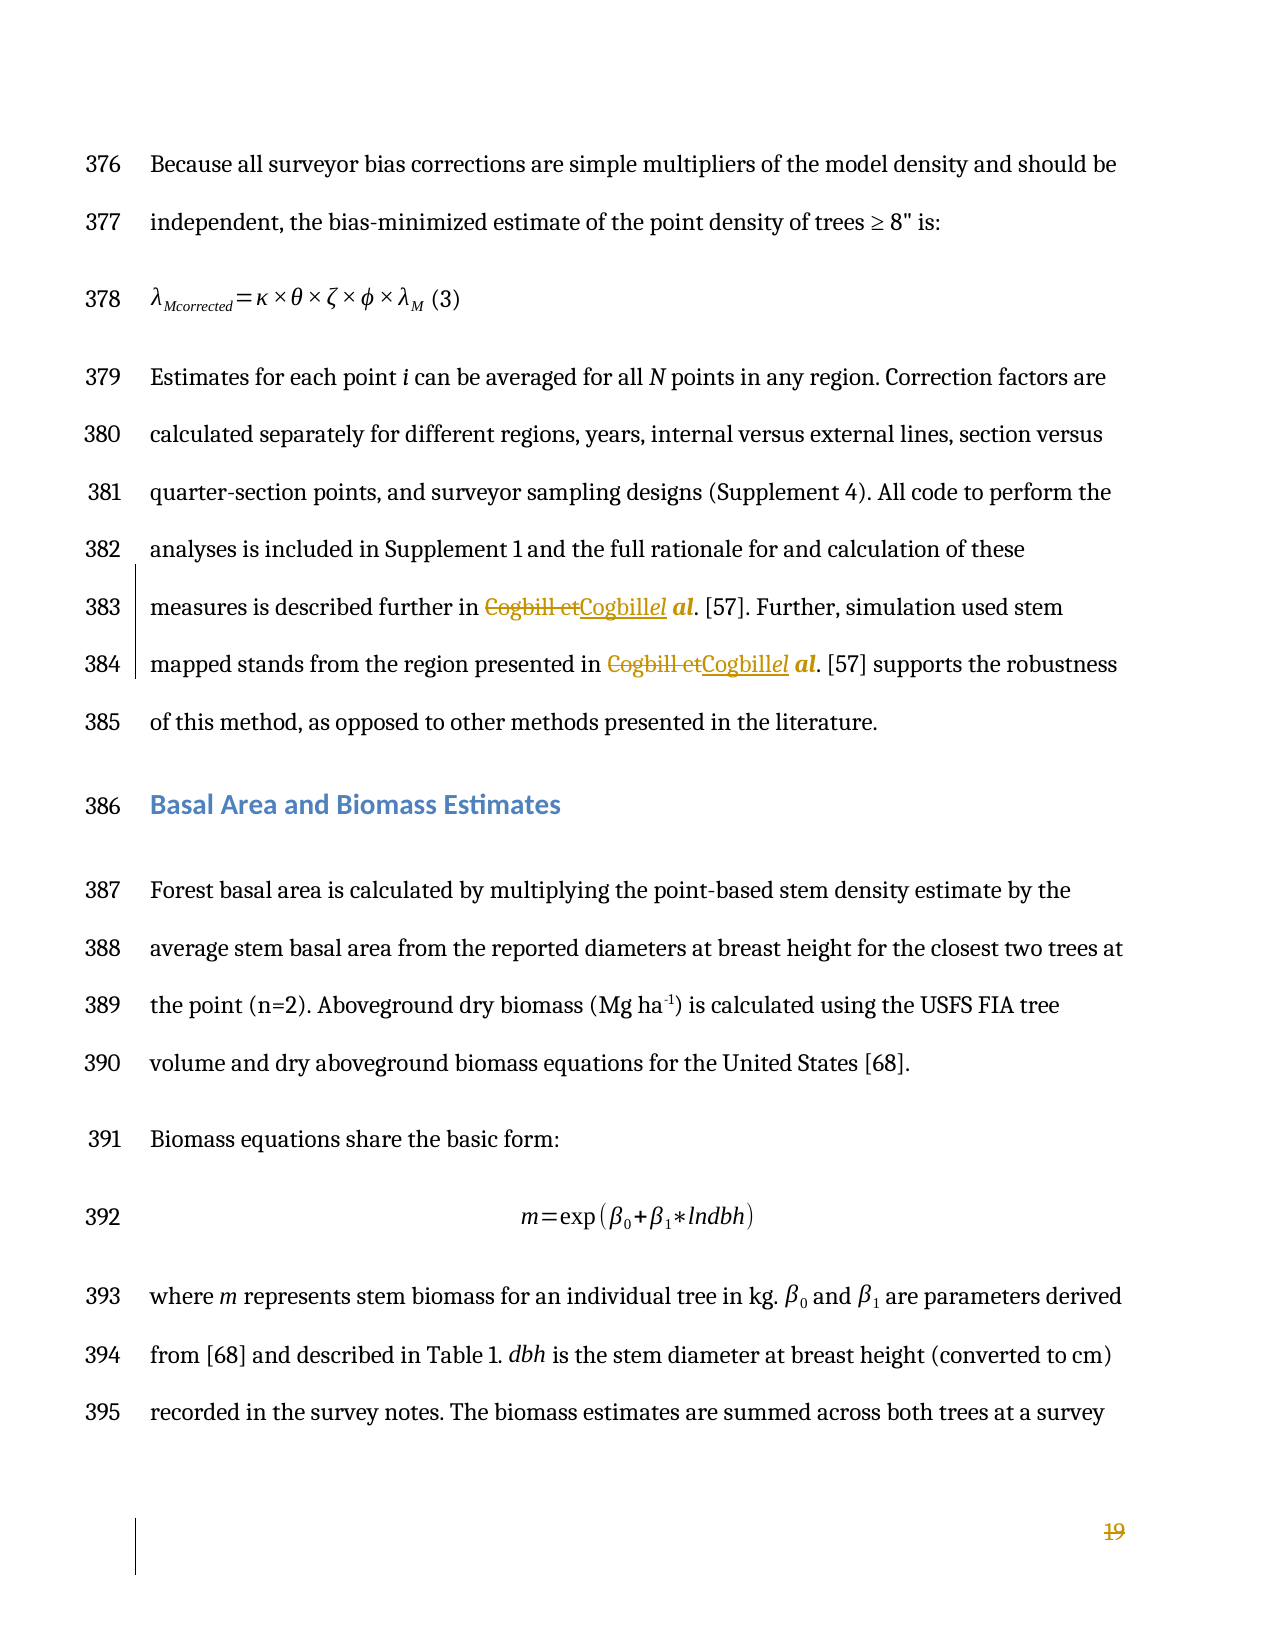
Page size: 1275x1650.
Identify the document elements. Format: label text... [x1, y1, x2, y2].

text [150, 1280, 1125, 1427]
text Estimates for each point i can be averaged for all N points in any region. Correction factors are calculated separately for different regions, years, internal versus external lines, section versus quarter-section points, and surveyor sampling designs (Supplement 4). All code to perform the analyses is included in Supplement 1 and the full rationale for and calculation of these measures is described further in al. [57]. Further, simulation used stem mapped stands from the region presented in al. [57] supports the robustness of this method, as opposed to other methods presented in the literature. [150, 363, 1125, 736]
text (3) [150, 284, 1125, 315]
subtitle Basal Area and Biomass Estimates [150, 786, 1125, 822]
text Because all surveyor bias corrections are simple multipliers of the model density and should be independent, the bias-minimized estimate of the point density of trees 8" is: [150, 150, 1125, 236]
text Forest basal area is calculated by multiplying the point-based stem density estimate by the average stem basal area from the reported diameters at breast height for the closest two trees at the point (n=2). Aboveground dry biomass (Mg ha-1) is calculated using the USFS FIA tree volume and dry aboveground biomass equations for the United States [68]. [150, 876, 1125, 1077]
text Biomass equations share the basic form: [150, 1125, 1125, 1153]
